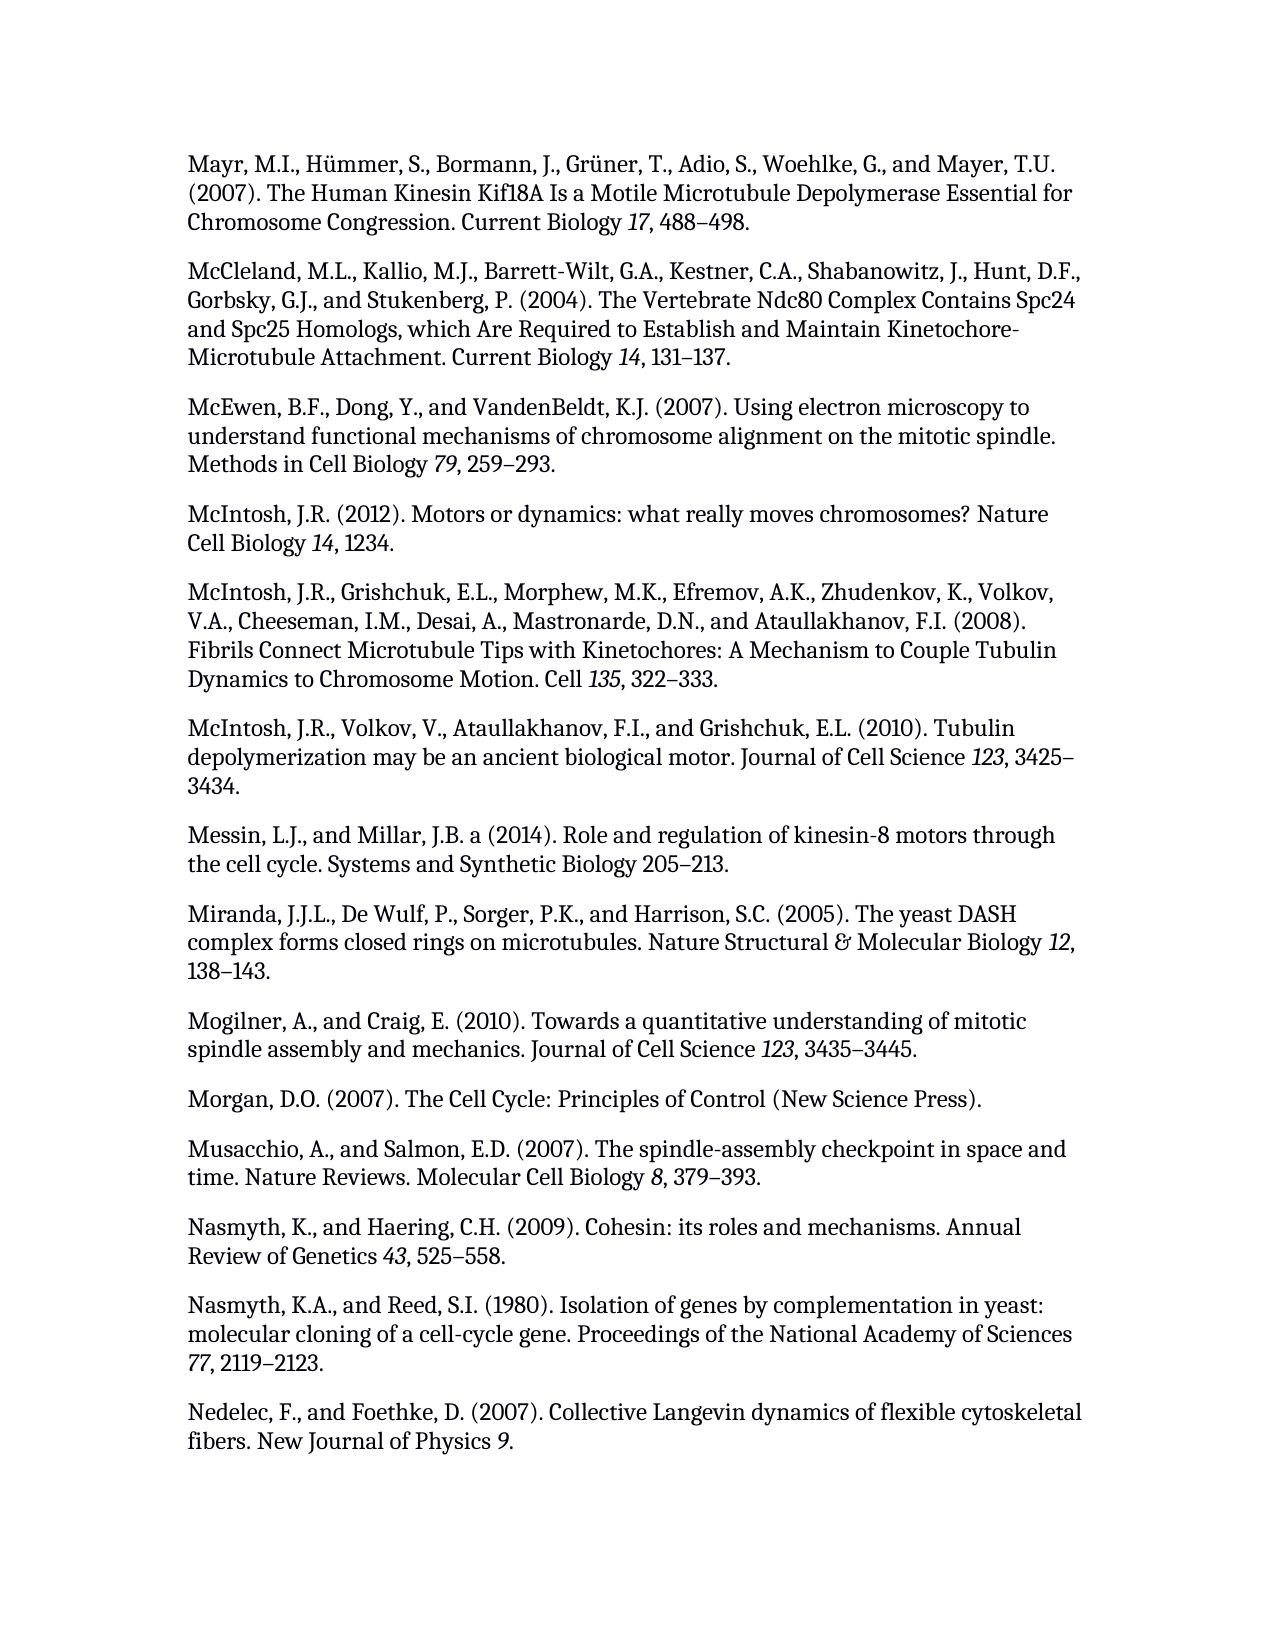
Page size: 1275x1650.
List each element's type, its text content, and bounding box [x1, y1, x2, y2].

text Nasmyth, K.A., and Reed, S.I. (1980). Isolation of genes by complementation in yeast: molecular cloning of a cell-cycle gene. Proceedings of the National Academy of Sciences 77, 2119–2123. [187, 1291, 1087, 1377]
text McCleland, M.L., Kallio, M.J., Barrett-Wilt, G.A., Kestner, C.A., Shabanowitz, J., Hunt, D.F., Gorbsky, G.J., and Stukenberg, P. (2004). The Vertebrate Ndc80 Complex Contains Spc24 and Spc25 Homologs, which Are Required to Establish and Maintain Kinetochore-Microtubule Attachment. Current Biology 14, 131–137. [187, 257, 1087, 372]
text Messin, L.J., and Millar, J.B. a (2014). Role and regulation of kinesin-8 motors through the cell cycle. Systems and Synthetic Biology 205–213. [187, 821, 1087, 879]
text Morgan, D.O. (2007). The Cell Cycle: Principles of Control (New Science Press). [187, 1085, 1087, 1114]
text Miranda, J.J.L., De Wulf, P., Sorger, P.K., and Harrison, S.C. (2005). The yeast DASH complex forms closed rings on microtubules. Nature Structural & Molecular Biology 12, 138–143. [187, 899, 1087, 986]
text McIntosh, J.R., Grishchuk, E.L., Morphew, M.K., Efremov, A.K., Zhudenkov, K., Volkov, V.A., Cheeseman, I.M., Desai, A., Mastronarde, D.N., and Ataullakhanov, F.I. (2008). Fibrils Connect Microtubule Tips with Kinetochores: A Mechanism to Couple Tubulin Dynamics to Chromosome Motion. Cell 135, 322–333. [187, 578, 1087, 693]
text Nedelec, F., and Foethke, D. (2007). Collective Langevin dynamics of flexible cytoskeletal fibers. New Journal of Physics 9. [187, 1398, 1087, 1456]
text McEwen, B.F., Dong, Y., and VandenBeldt, K.J. (2007). Using electron microscopy to understand functional mechanisms of chromosome alignment on the mitotic spindle. Methods in Cell Biology 79, 259–293. [187, 393, 1087, 479]
text Mayr, M.I., Hümmer, S., Bormann, J., Grüner, T., Adio, S., Woehlke, G., and Mayer, T.U. (2007). The Human Kinesin Kif18A Is a Motile Microtubule Depolymerase Essential for Chromosome Congression. Current Biology 17, 488–498. [187, 150, 1087, 236]
text Nasmyth, K., and Haering, C.H. (2009). Cohesin: its roles and mechanisms. Annual Review of Genetics 43, 525–558. [187, 1213, 1087, 1270]
text Mogilner, A., and Craig, E. (2010). Towards a quantitative understanding of mitotic spindle assembly and mechanics. Journal of Cell Science 123, 3435–3445. [187, 1007, 1087, 1064]
text McIntosh, J.R., Volkov, V., Ataullakhanov, F.I., and Grishchuk, E.L. (2010). Tubulin depolymerization may be an ancient biological motor. Journal of Cell Science 123, 3425–3434. [187, 714, 1087, 800]
text McIntosh, J.R. (2012). Motors or dynamics: what really moves chromosomes? Nature Cell Biology 14, 1234. [187, 500, 1087, 557]
text Musacchio, A., and Salmon, E.D. (2007). The spindle-assembly checkpoint in space and time. Nature Reviews. Molecular Cell Biology 8, 379–393. [187, 1134, 1087, 1192]
